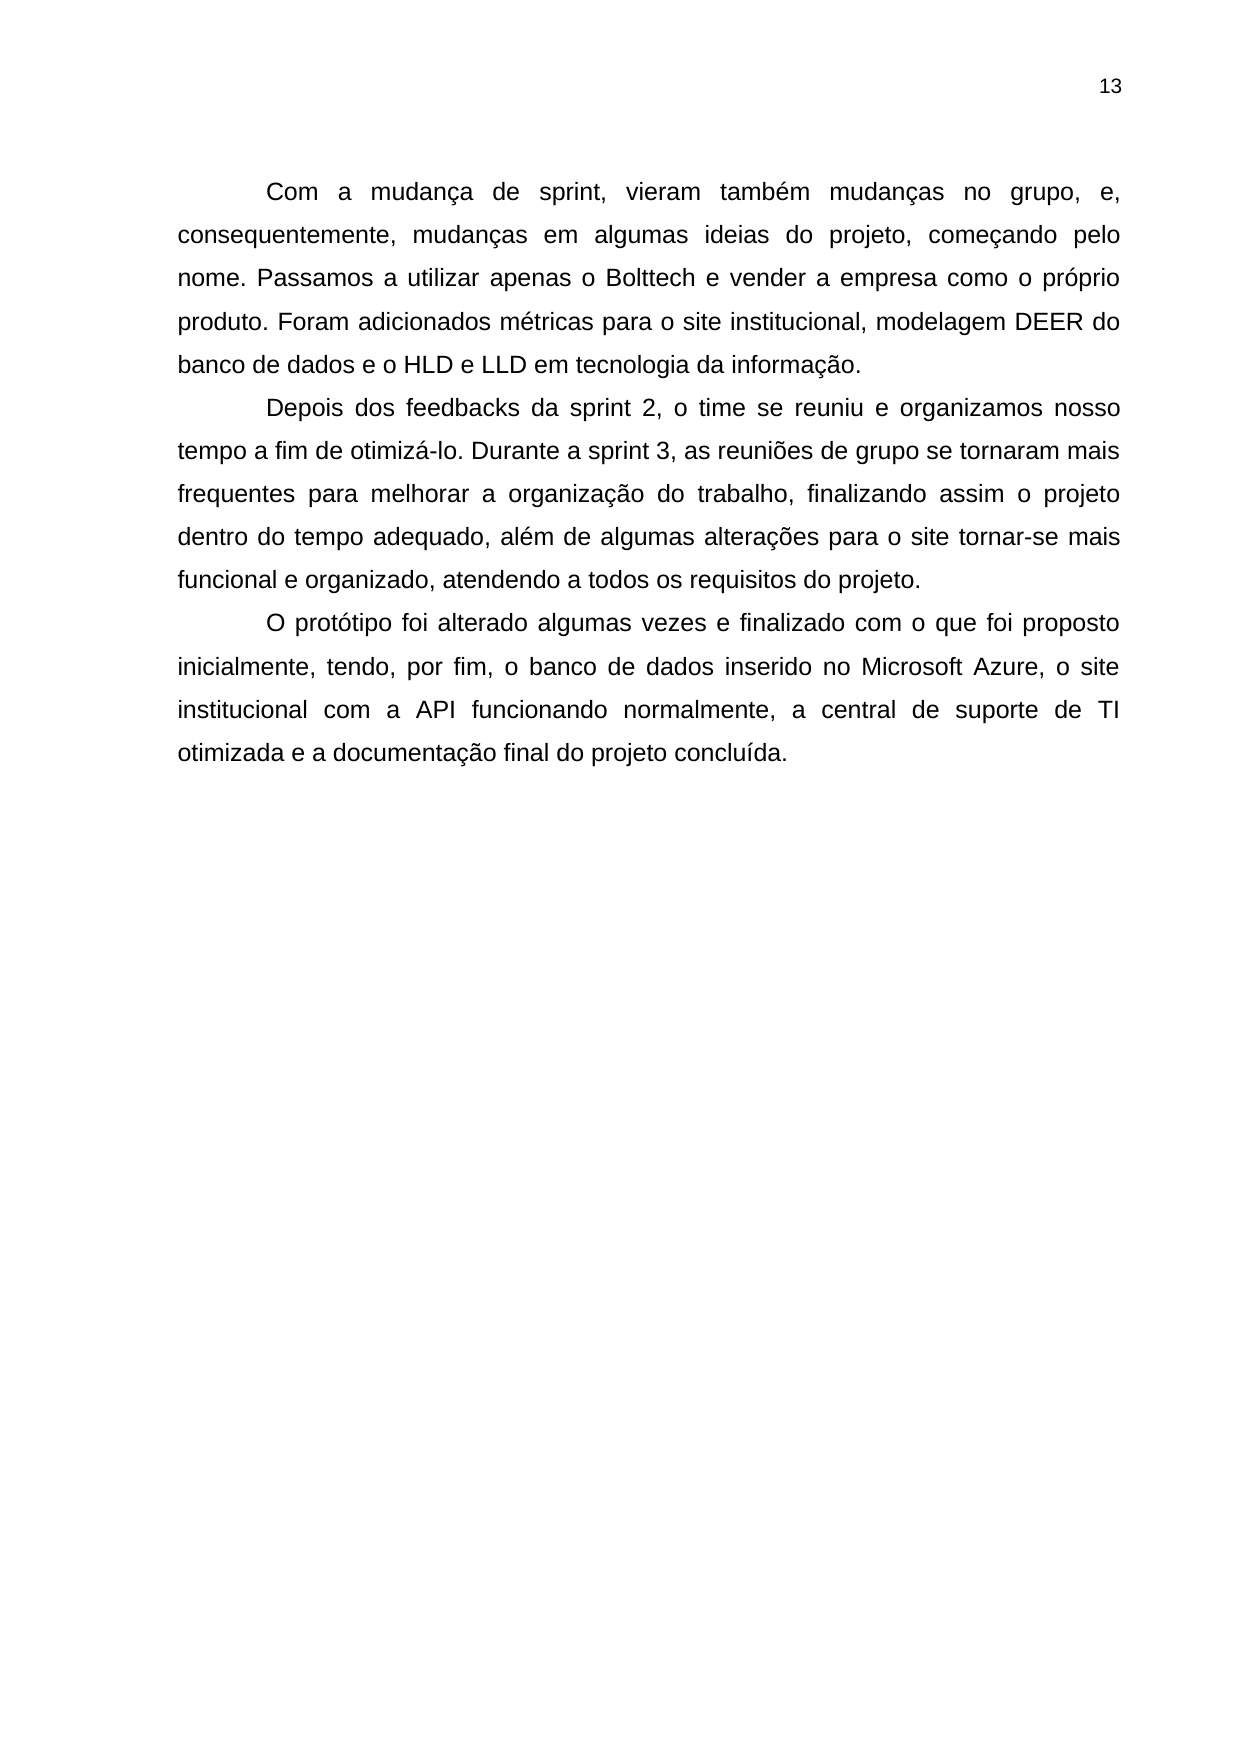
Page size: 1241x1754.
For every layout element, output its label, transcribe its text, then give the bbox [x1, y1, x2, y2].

text Depois dos feedbacks da sprint 2, o time se reuniu e organizamos nosso tempo a fim de otimizá-lo. Durante a sprint 3, as reuniões de grupo se tornaram mais frequentes para melhorar a organização do trabalho, finalizando assim o projeto dentro do tempo adequado, além de algumas alterações para o site tornar-se mais funcional e organizado, atendendo a todos os requisitos do projeto. [177, 393, 1122, 594]
text Com a mudança de sprint, vieram também mudanças no grupo, e, consequentemente, mudanças em algumas ideias do projeto, começando pelo nome. Passamos a utilizar apenas o Bolttech e vender a empresa como o próprio produto. Foram adicionados métricas para o site institucional, modelagem DEER do banco de dados e o HLD e LLD em tecnologia da informação. [177, 177, 1122, 378]
text O protótipo foi alterado algumas vezes e finalizado com o que foi proposto inicialmente, tendo, por fim, o banco de dados inserido no Microsoft Azure, o site institucional com a API funcionando normalmente, a central de suporte de TI otimizada e a documentação final do projeto concluída. [177, 608, 1122, 767]
